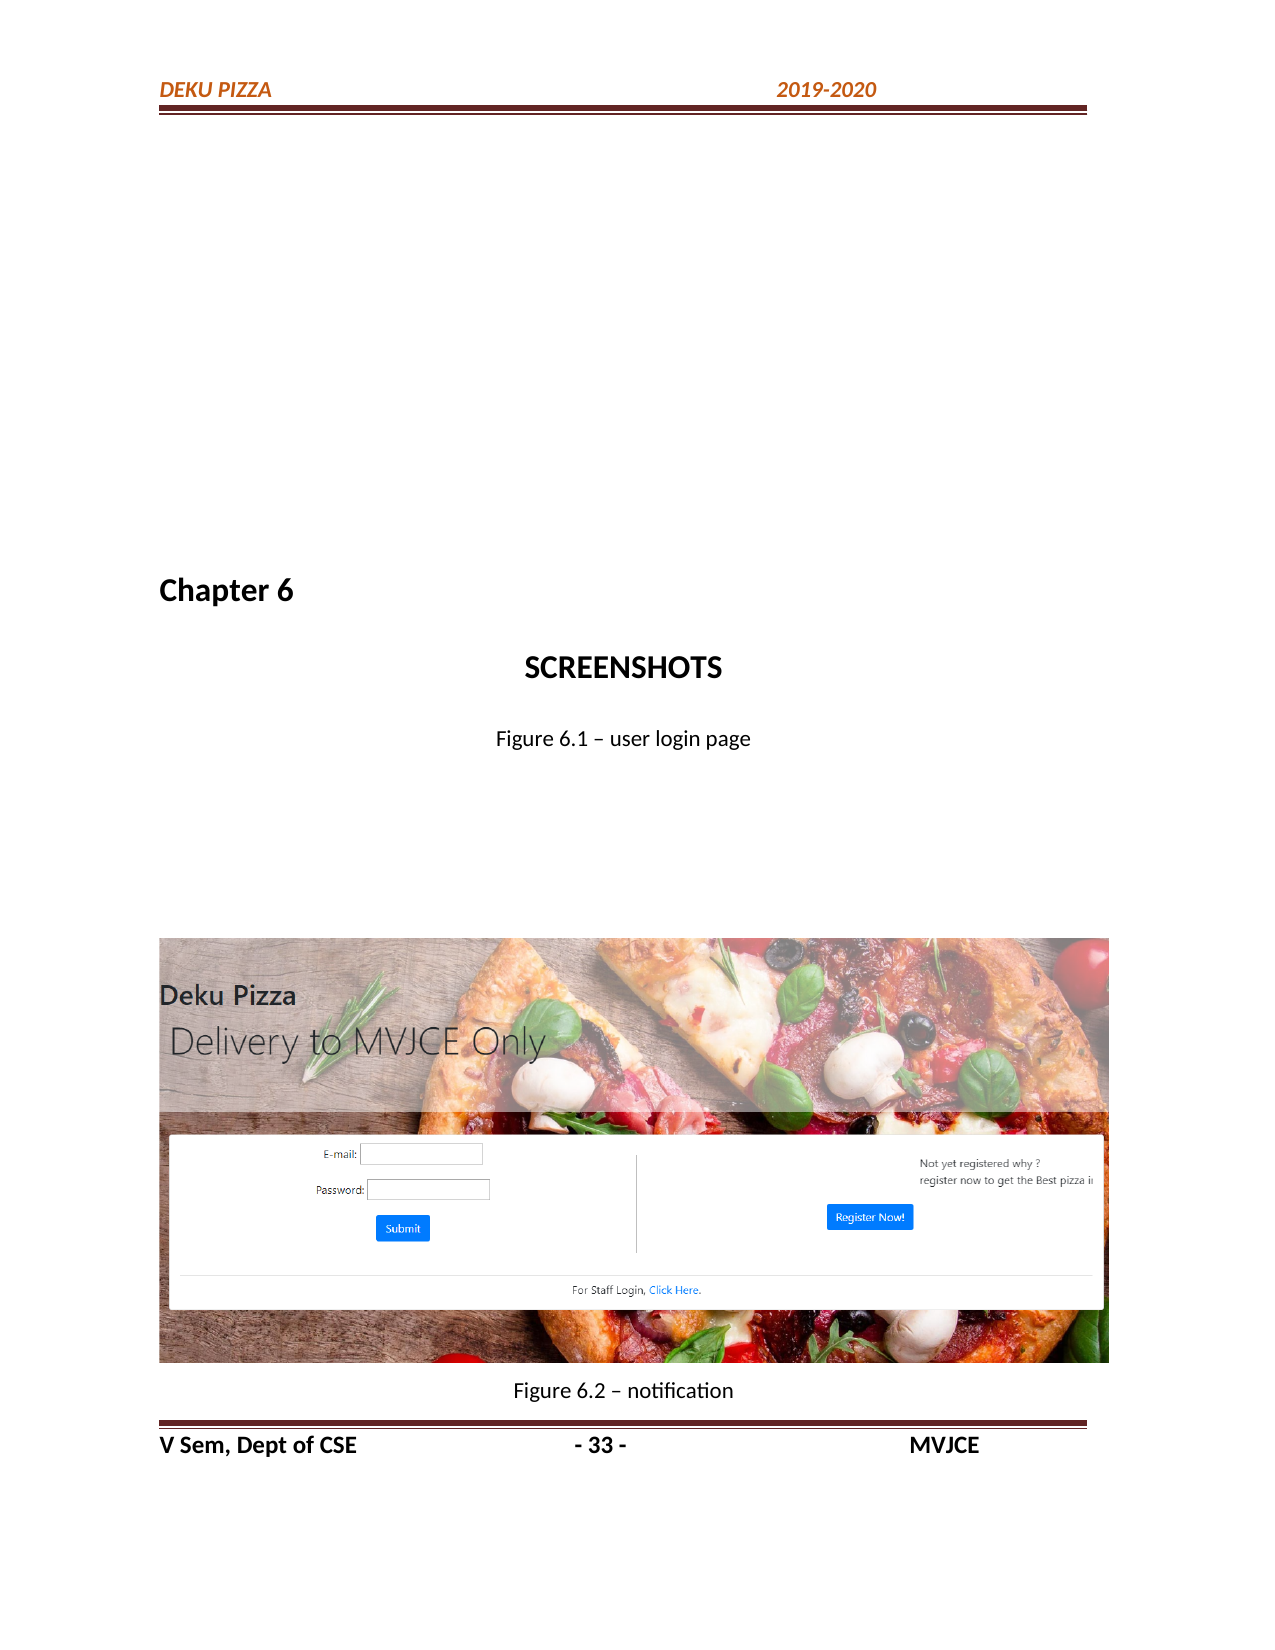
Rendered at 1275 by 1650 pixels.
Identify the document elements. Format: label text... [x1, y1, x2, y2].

text Figure 6.1 – user login page [159, 724, 1087, 752]
text Figure 6.2 – notification [159, 1363, 1087, 1404]
text Chapter 6 [159, 569, 1087, 609]
picture [159, 938, 1109, 1363]
text SCREENSHOTS [159, 646, 1087, 687]
